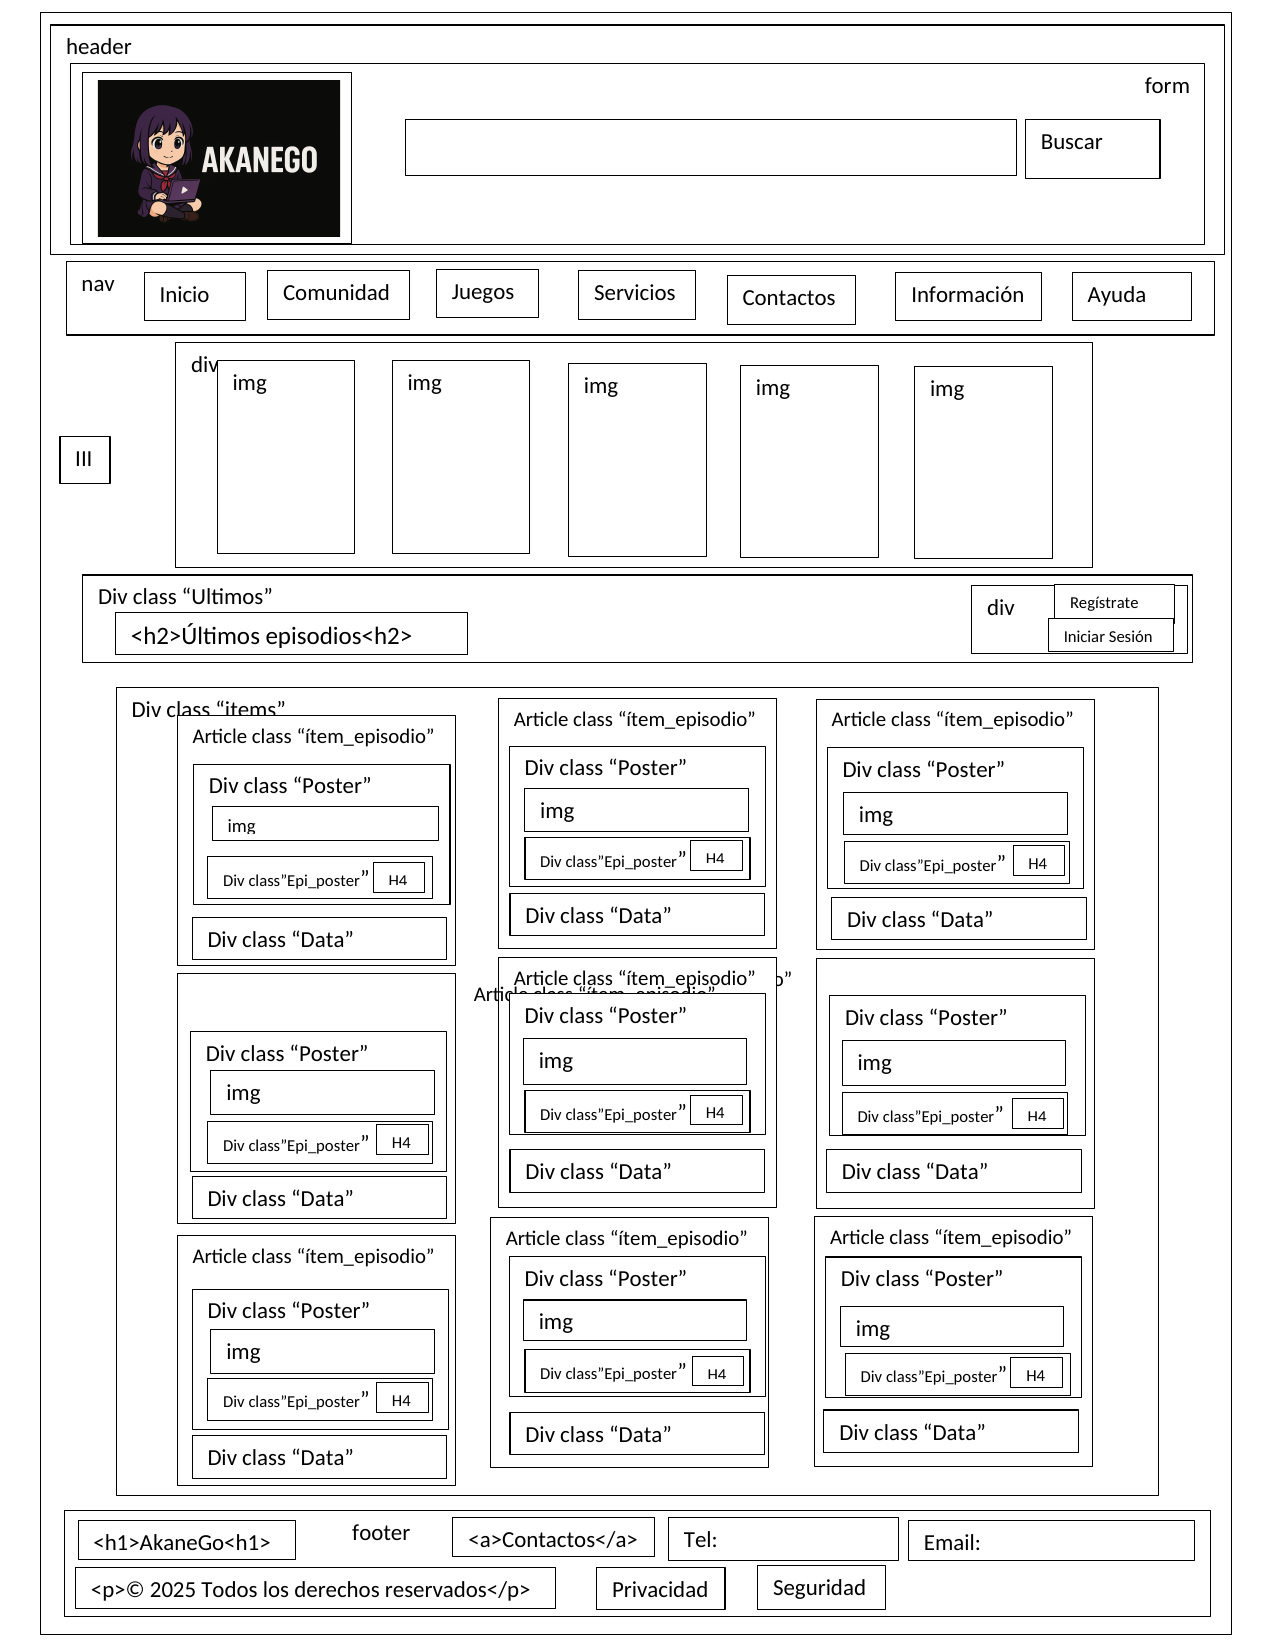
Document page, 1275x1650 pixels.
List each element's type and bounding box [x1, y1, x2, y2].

picture [97, 80, 340, 237]
